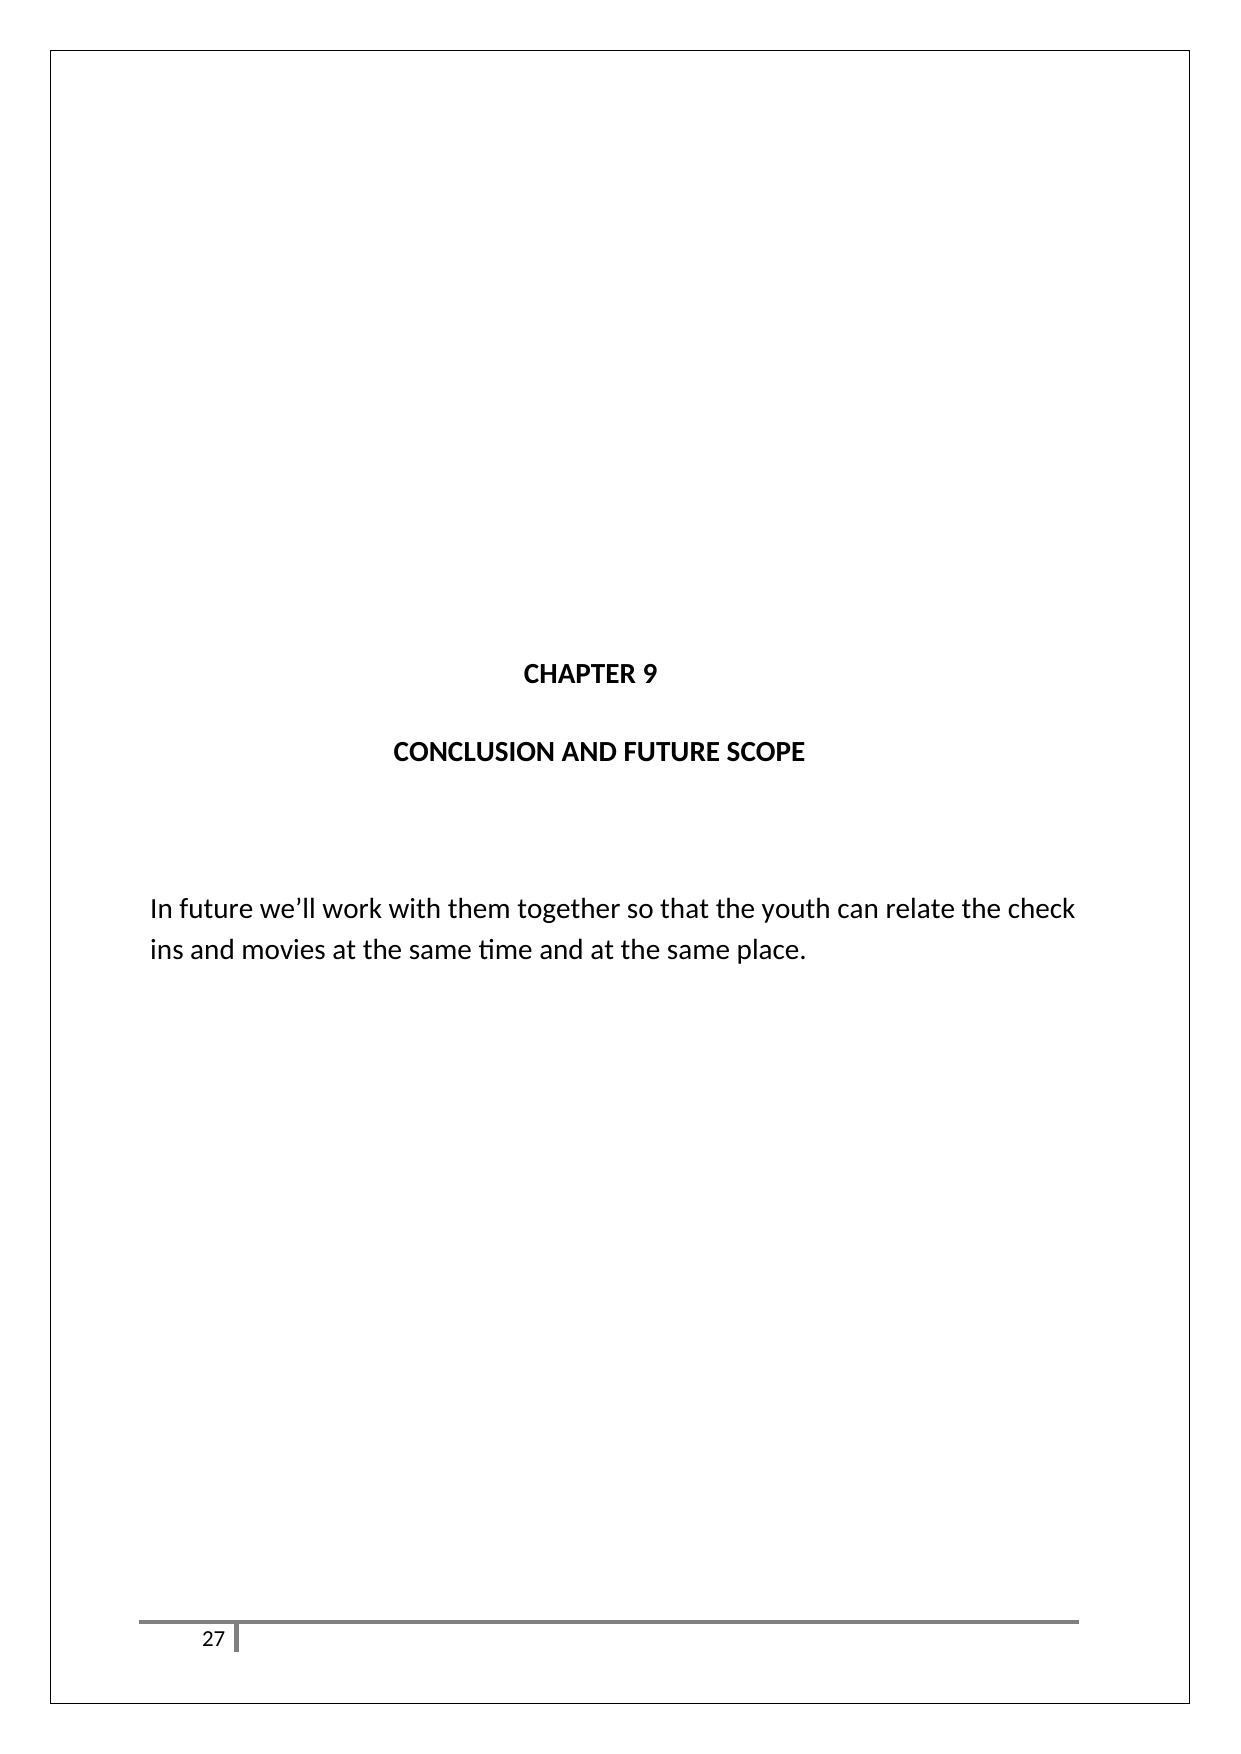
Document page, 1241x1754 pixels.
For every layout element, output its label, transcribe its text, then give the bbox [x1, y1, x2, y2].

text In future we’ll work with them together so that the youth can relate the check ins and movies at the same time and at the same place. [150, 890, 1090, 967]
text CHAPTER 9 [225, 655, 1090, 690]
text CONCLUSION AND FUTURE SCOPE [150, 733, 1090, 769]
